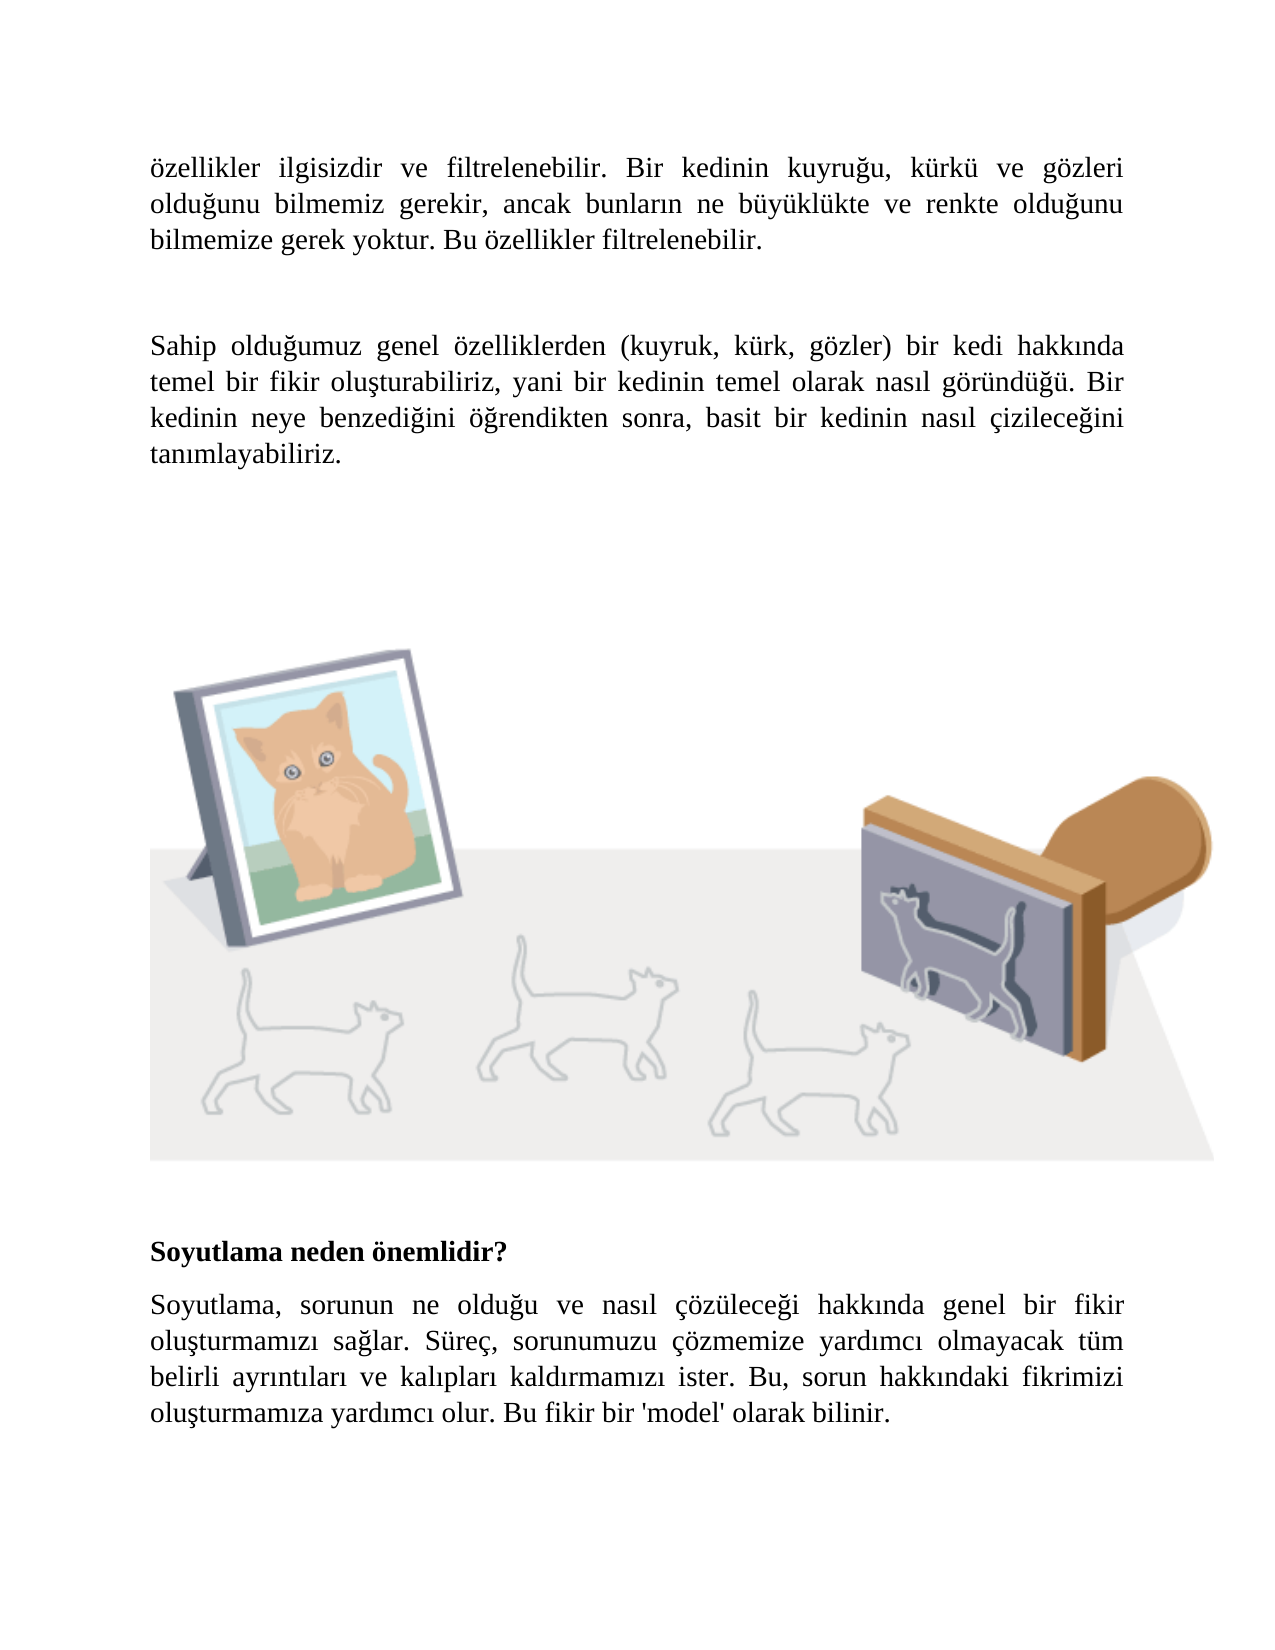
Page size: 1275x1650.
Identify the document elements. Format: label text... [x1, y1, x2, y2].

text Soyutlama, sorunun ne olduğu ve nasıl çözüleceği hakkında genel bir fikir oluşturmamızı sağlar. Süreç, sorunumuzu çözmemize yardımcı olmayacak tüm belirli ayrıntıları ve kalıpları kaldırmamızı ister. Bu, sorun hakkındaki fikrimizi oluşturmamıza yardımcı olur. Bu fikir bir 'model' olarak bilinir. [150, 1287, 1125, 1429]
picture [150, 647, 1214, 1163]
text Sahip olduğumuz genel özelliklerden (kuyruk, kürk, gözler) bir kedi hakkında temel bir fikir oluşturabiliriz, yani bir kedinin temel olarak nasıl göründüğü. Bir kedinin neye benzediğini öğrendikten sonra, basit bir kedinin nasıl çizileceğini tanımlayabiliriz. [150, 328, 1125, 470]
text Soyutlama neden önemlidir? [150, 1234, 1125, 1268]
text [150, 150, 1125, 256]
